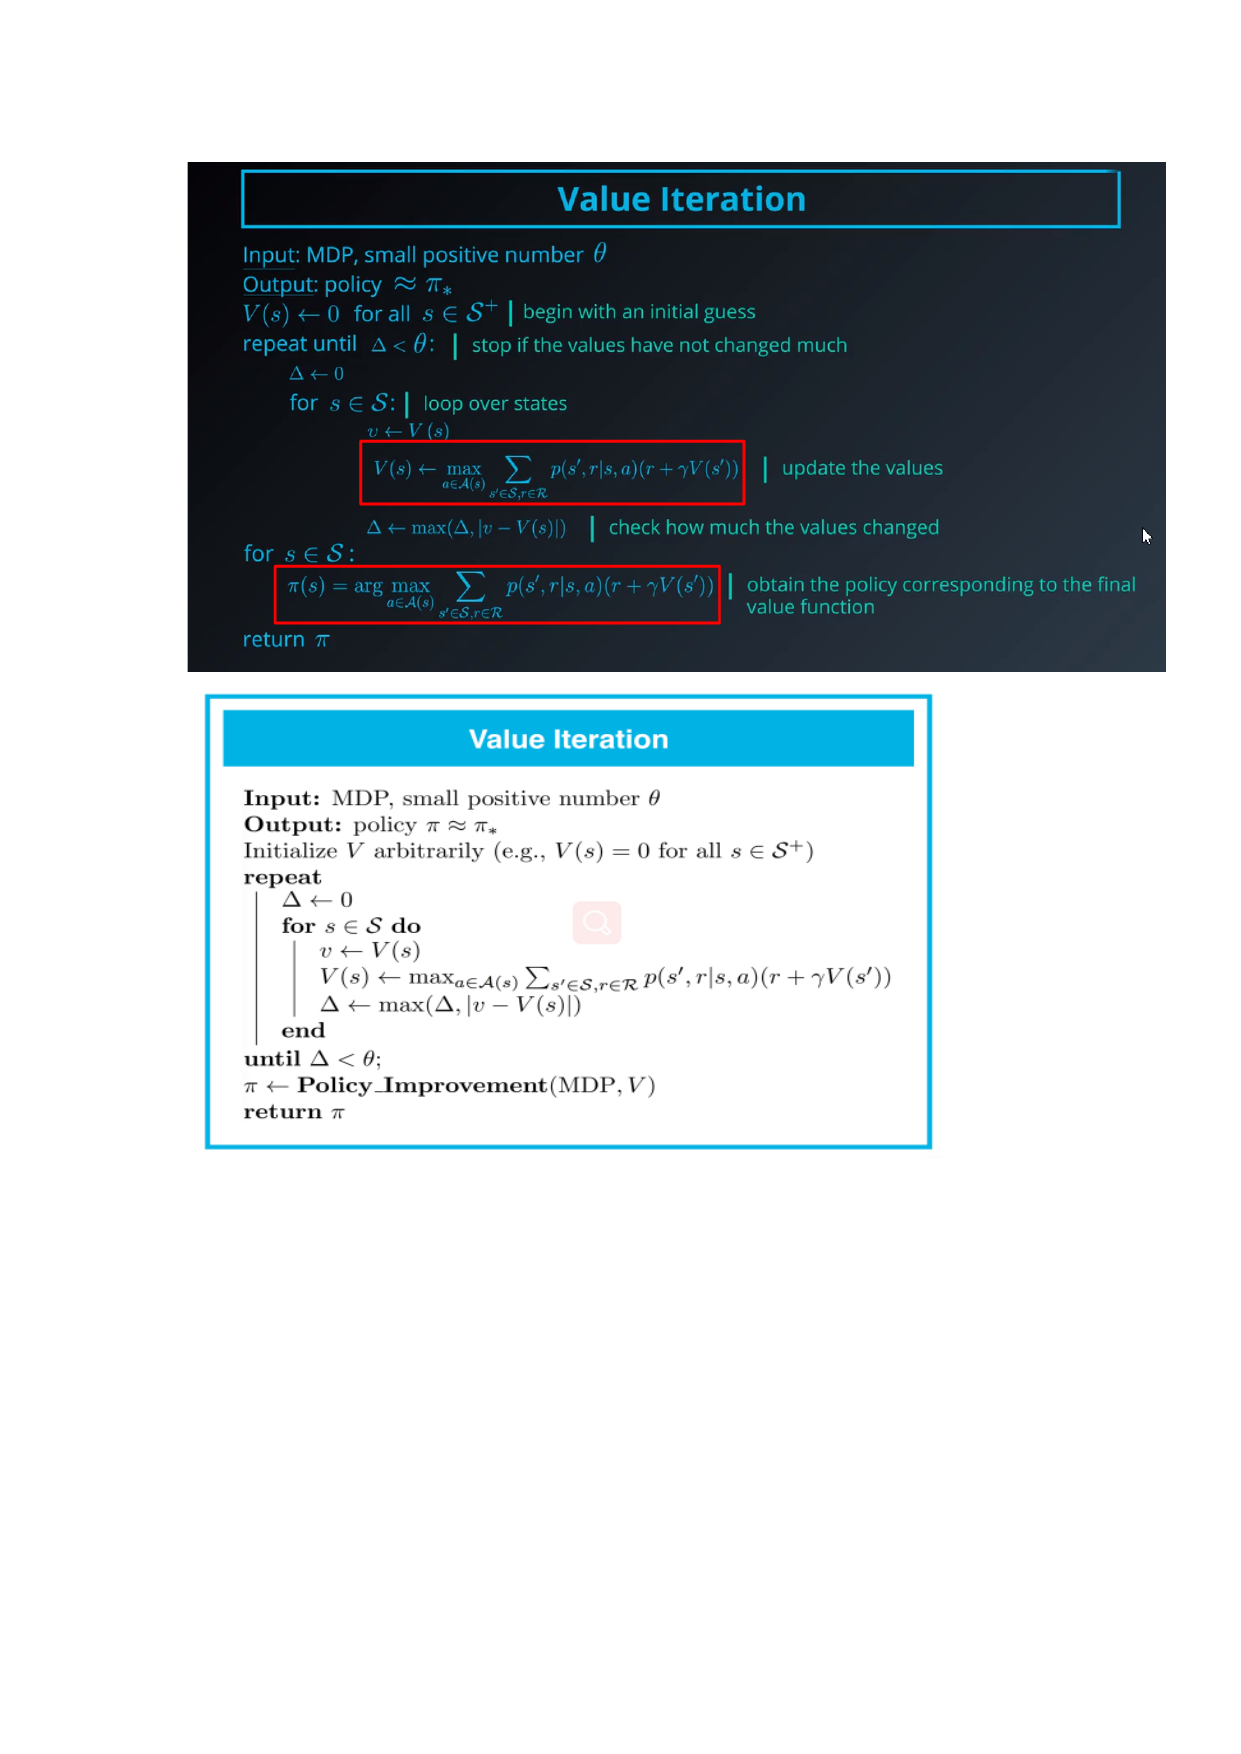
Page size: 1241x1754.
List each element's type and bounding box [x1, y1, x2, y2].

picture [187, 682, 941, 1159]
picture [187, 162, 1166, 672]
